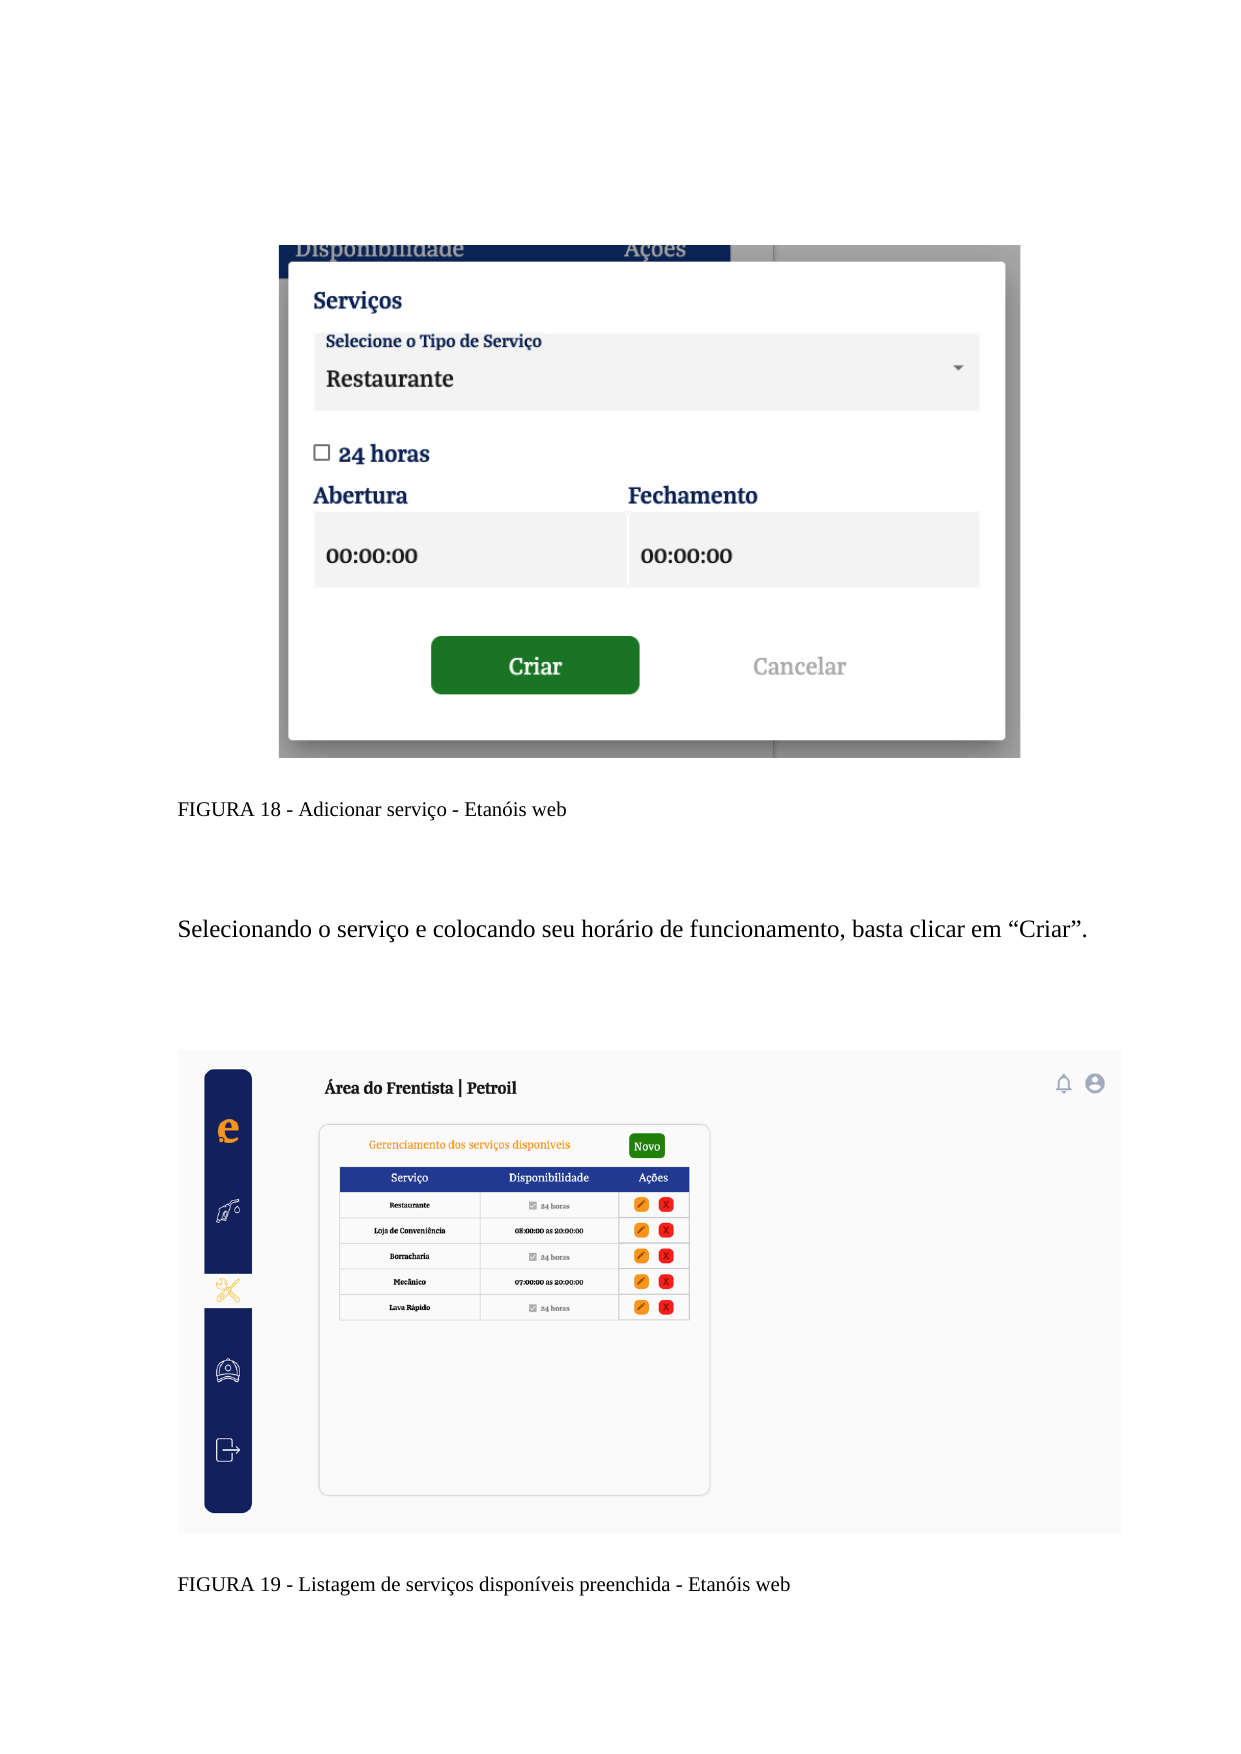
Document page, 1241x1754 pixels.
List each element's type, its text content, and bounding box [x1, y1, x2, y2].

text FIGURA 19 - Listagem de serviços disponíveis preenchida - Etanóis web [177, 1572, 1122, 1596]
picture [278, 245, 1021, 758]
text Selecionando o serviço e colocando seu horário de funcionamento, basta clicar em “Criar”. [177, 914, 1122, 943]
text FIGURA 18 - Adicionar serviço - Etanóis web [177, 797, 1122, 821]
picture [177, 1050, 1122, 1533]
